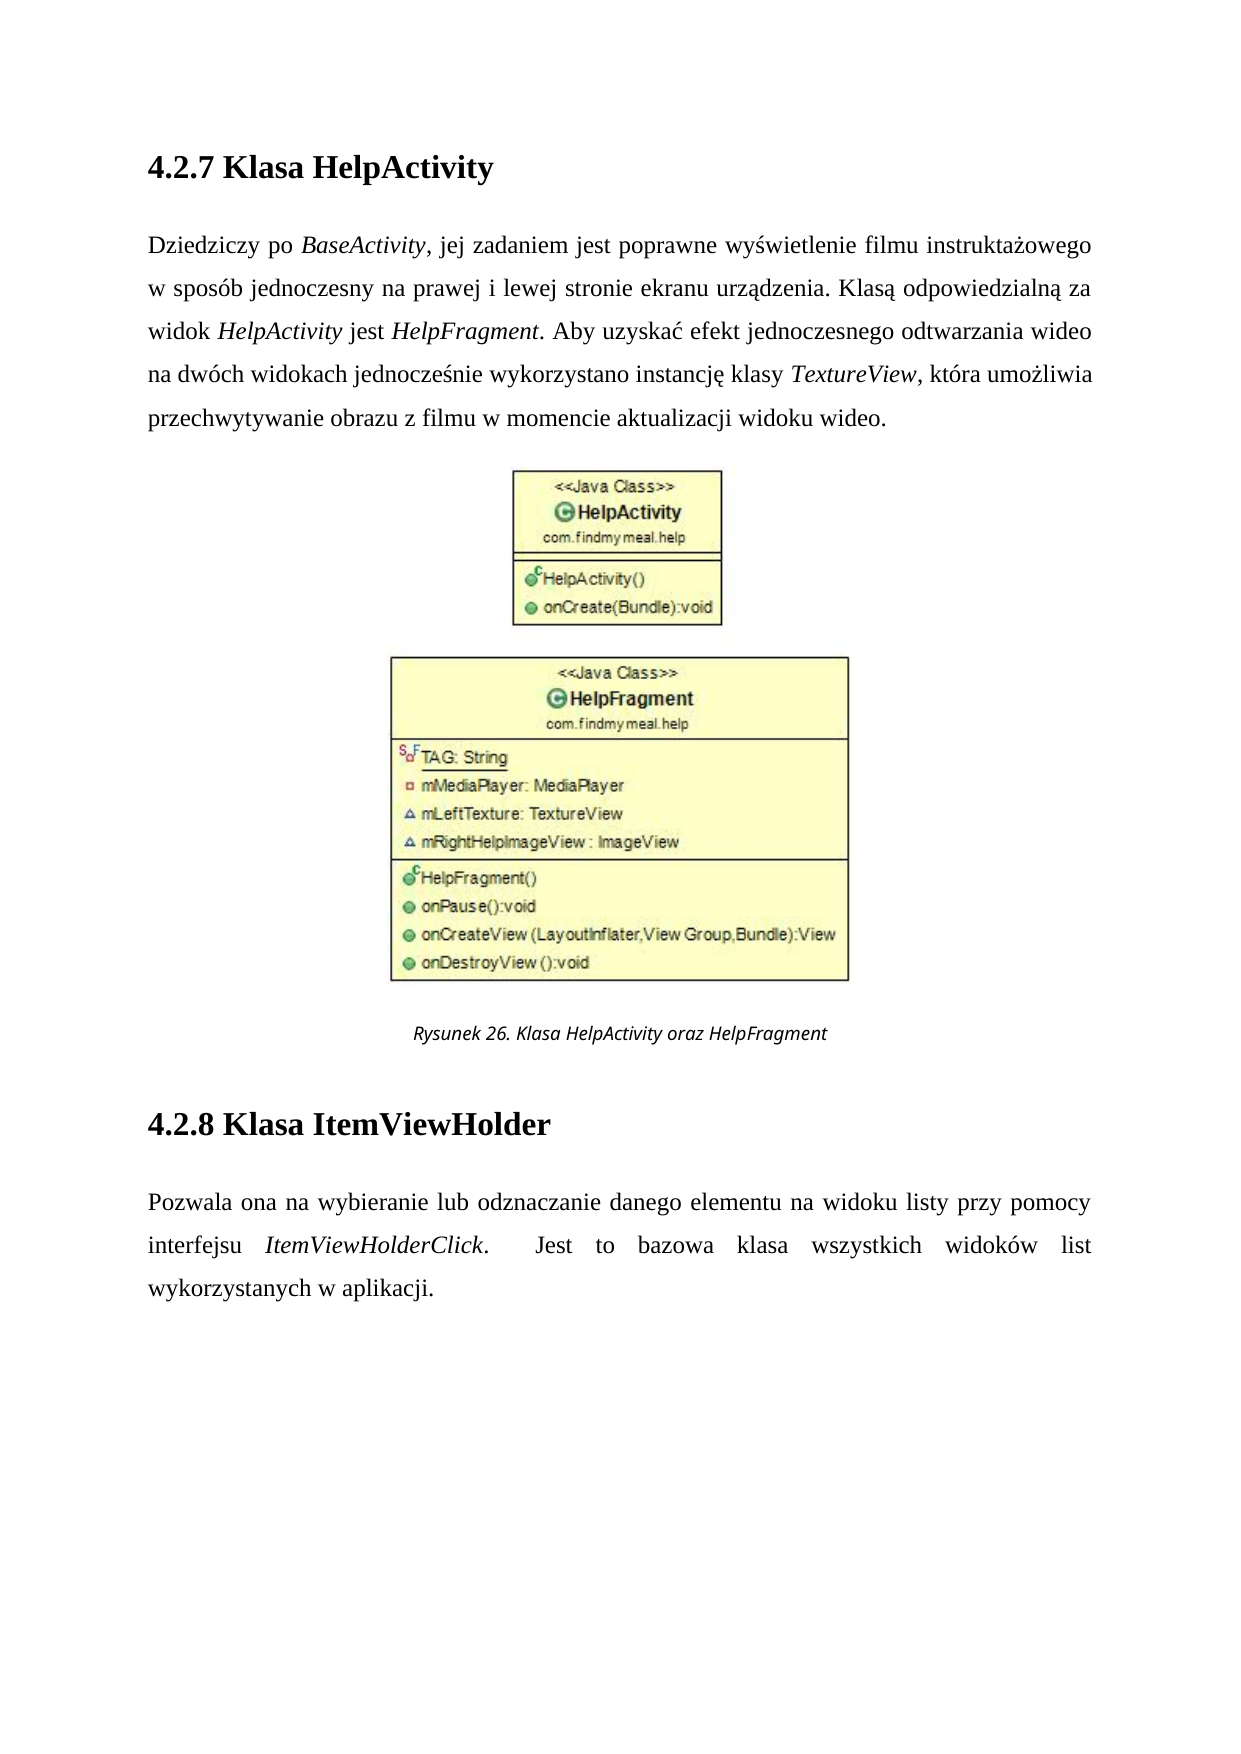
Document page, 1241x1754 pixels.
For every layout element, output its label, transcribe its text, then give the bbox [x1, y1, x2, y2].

text Rysunek 26. Klasa HelpActivity oraz HelpFragment [148, 1021, 1092, 1046]
subtitle Klasa HelpActivity [148, 148, 1092, 186]
text Pozwala ona na wybieranie lub odznaczanie danego elementu na widoku listy przy pomocy interfejsu ItemViewHolderClick. Jest to bazowa klasa wszystkich widoków list wykorzystanych w aplikacji. [148, 1187, 1092, 1302]
subtitle Klasa ItemViewHolder [148, 1104, 1092, 1143]
text Dziedziczy po BaseActivity, jej zadaniem jest poprawne wyświetlenie filmu instruktażowego w sposób jednoczesny na prawej i lewej stronie ekranu urządzenia. Klasą odpowiedzialną za widok HelpActivity jest HelpFragment. Aby uzyskać efekt jednoczesnego odtwarzania wideo na dwóch widokach jednocześnie wykorzystano instancję klasy TextureView, która umożliwia przechwytywanie obrazu z filmu w momencie aktualizacji widoku wideo. [148, 230, 1092, 431]
picture [386, 466, 854, 986]
